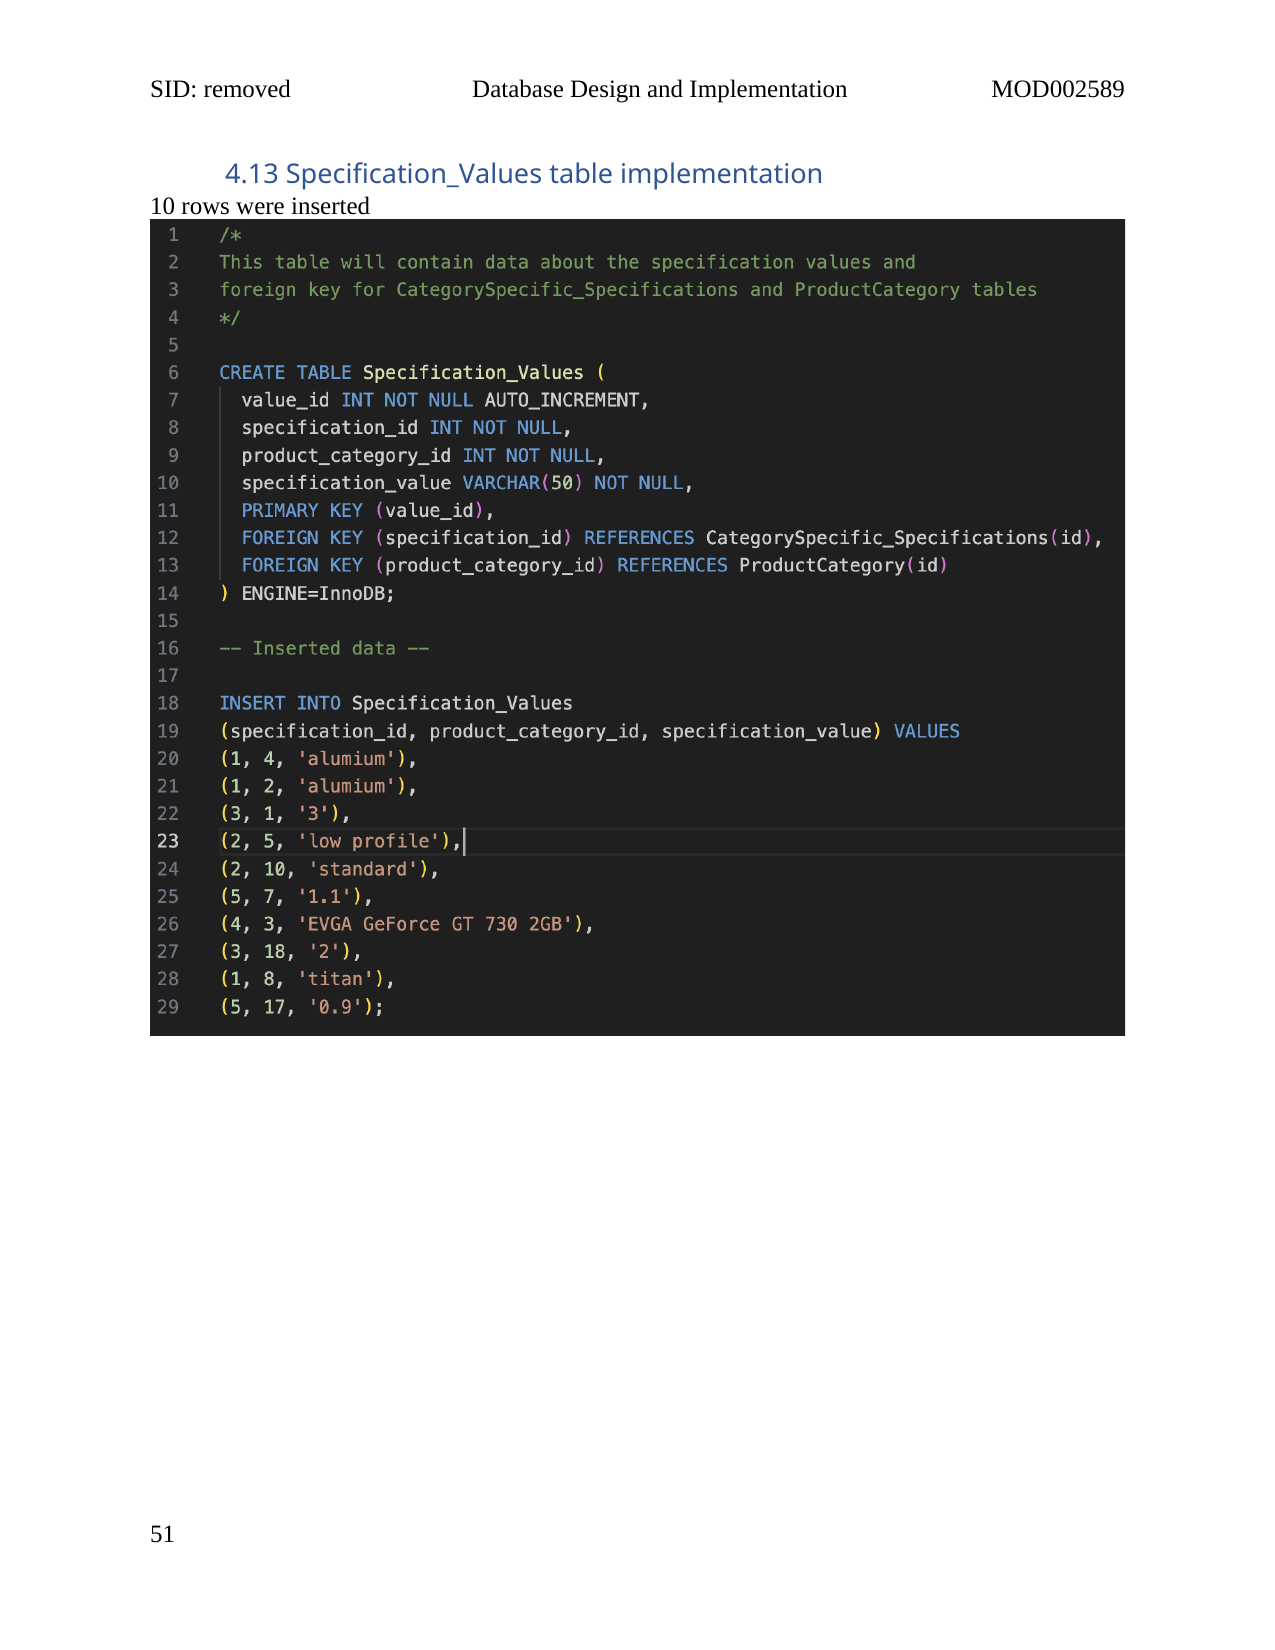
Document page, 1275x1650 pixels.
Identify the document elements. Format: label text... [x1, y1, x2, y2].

subtitle 4.13 Specification_Values table implementation [150, 154, 1125, 191]
picture [150, 219, 1125, 1036]
text 10 rows were inserted [150, 191, 1125, 219]
